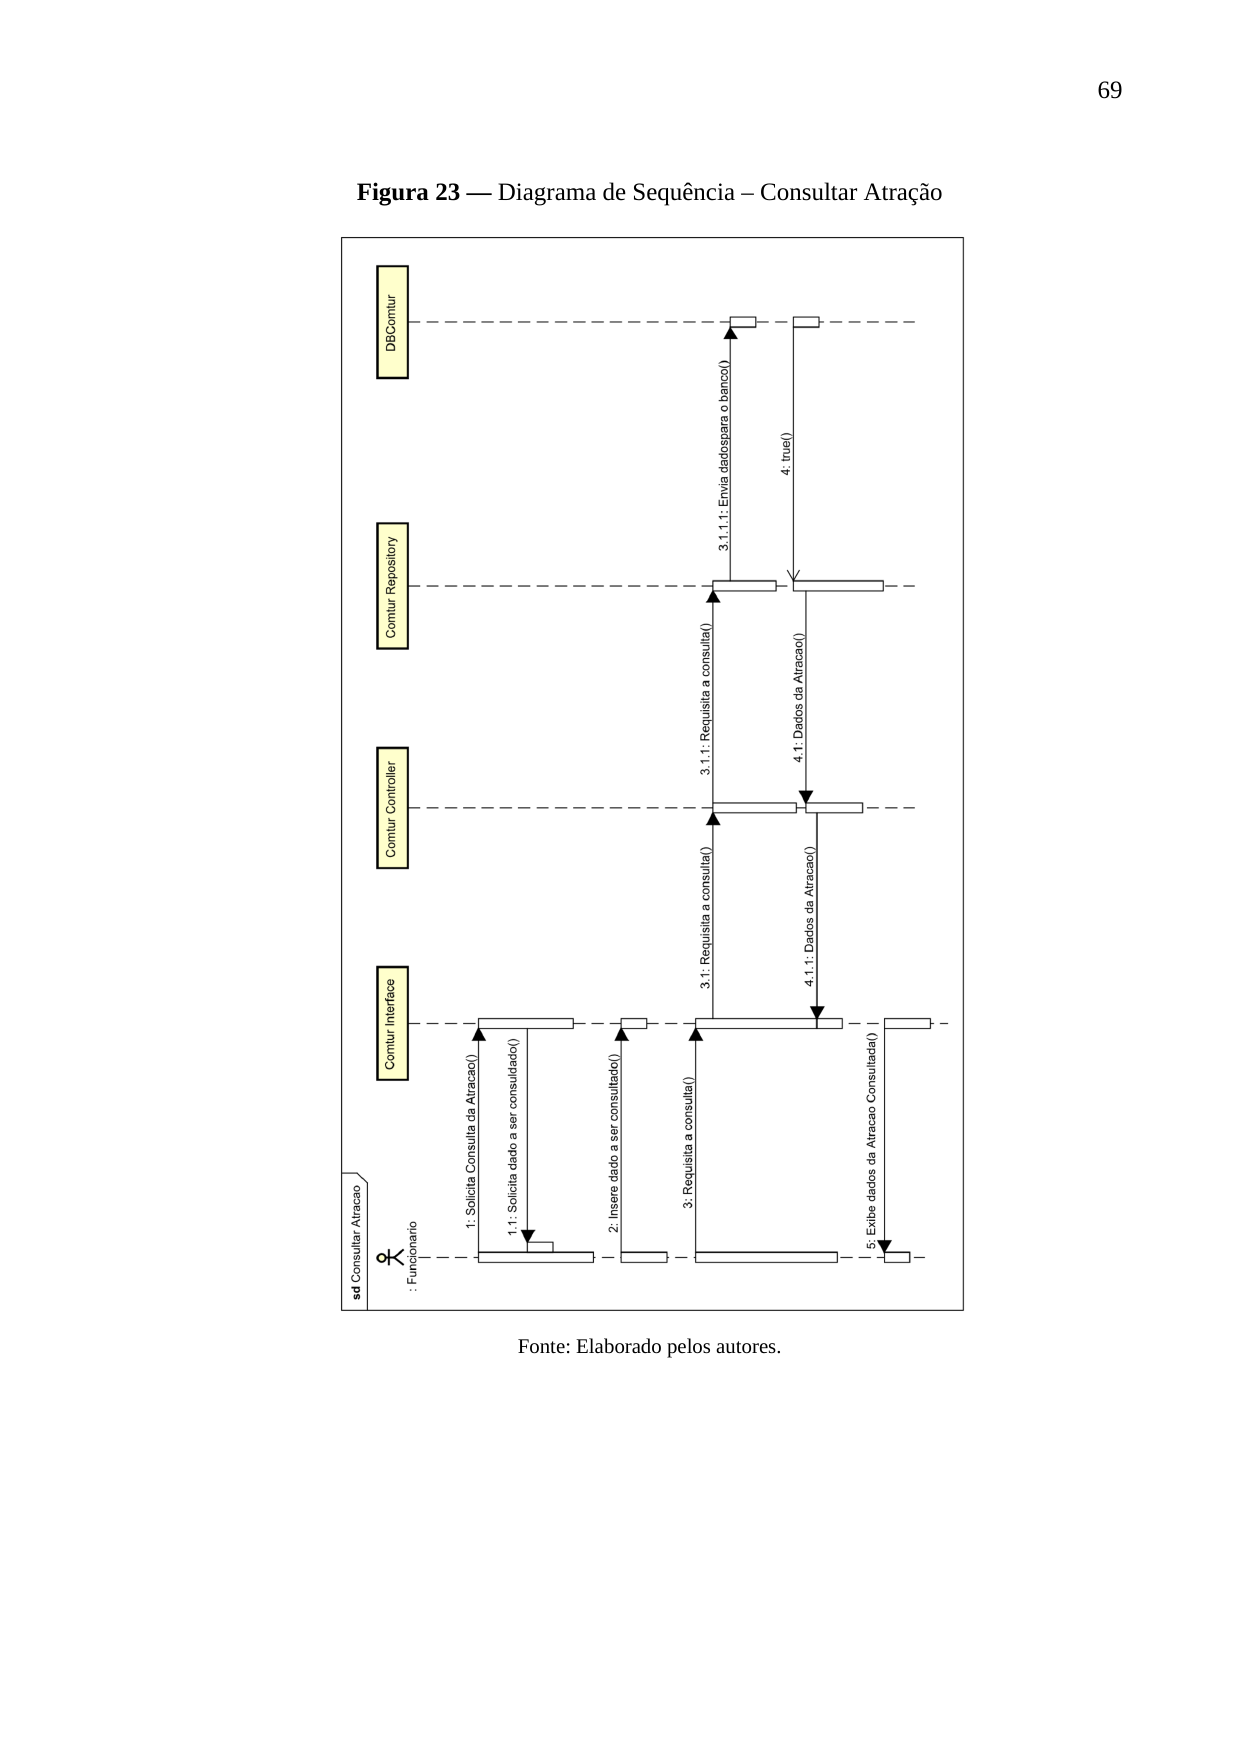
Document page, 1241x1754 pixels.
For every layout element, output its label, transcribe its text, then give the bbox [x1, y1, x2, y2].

picture [332, 229, 973, 1319]
text Figura 23 — Diagrama de Sequência – Consultar Atração [177, 177, 1122, 206]
text Fonte: Elaborado pelos autores. [177, 1334, 1122, 1358]
